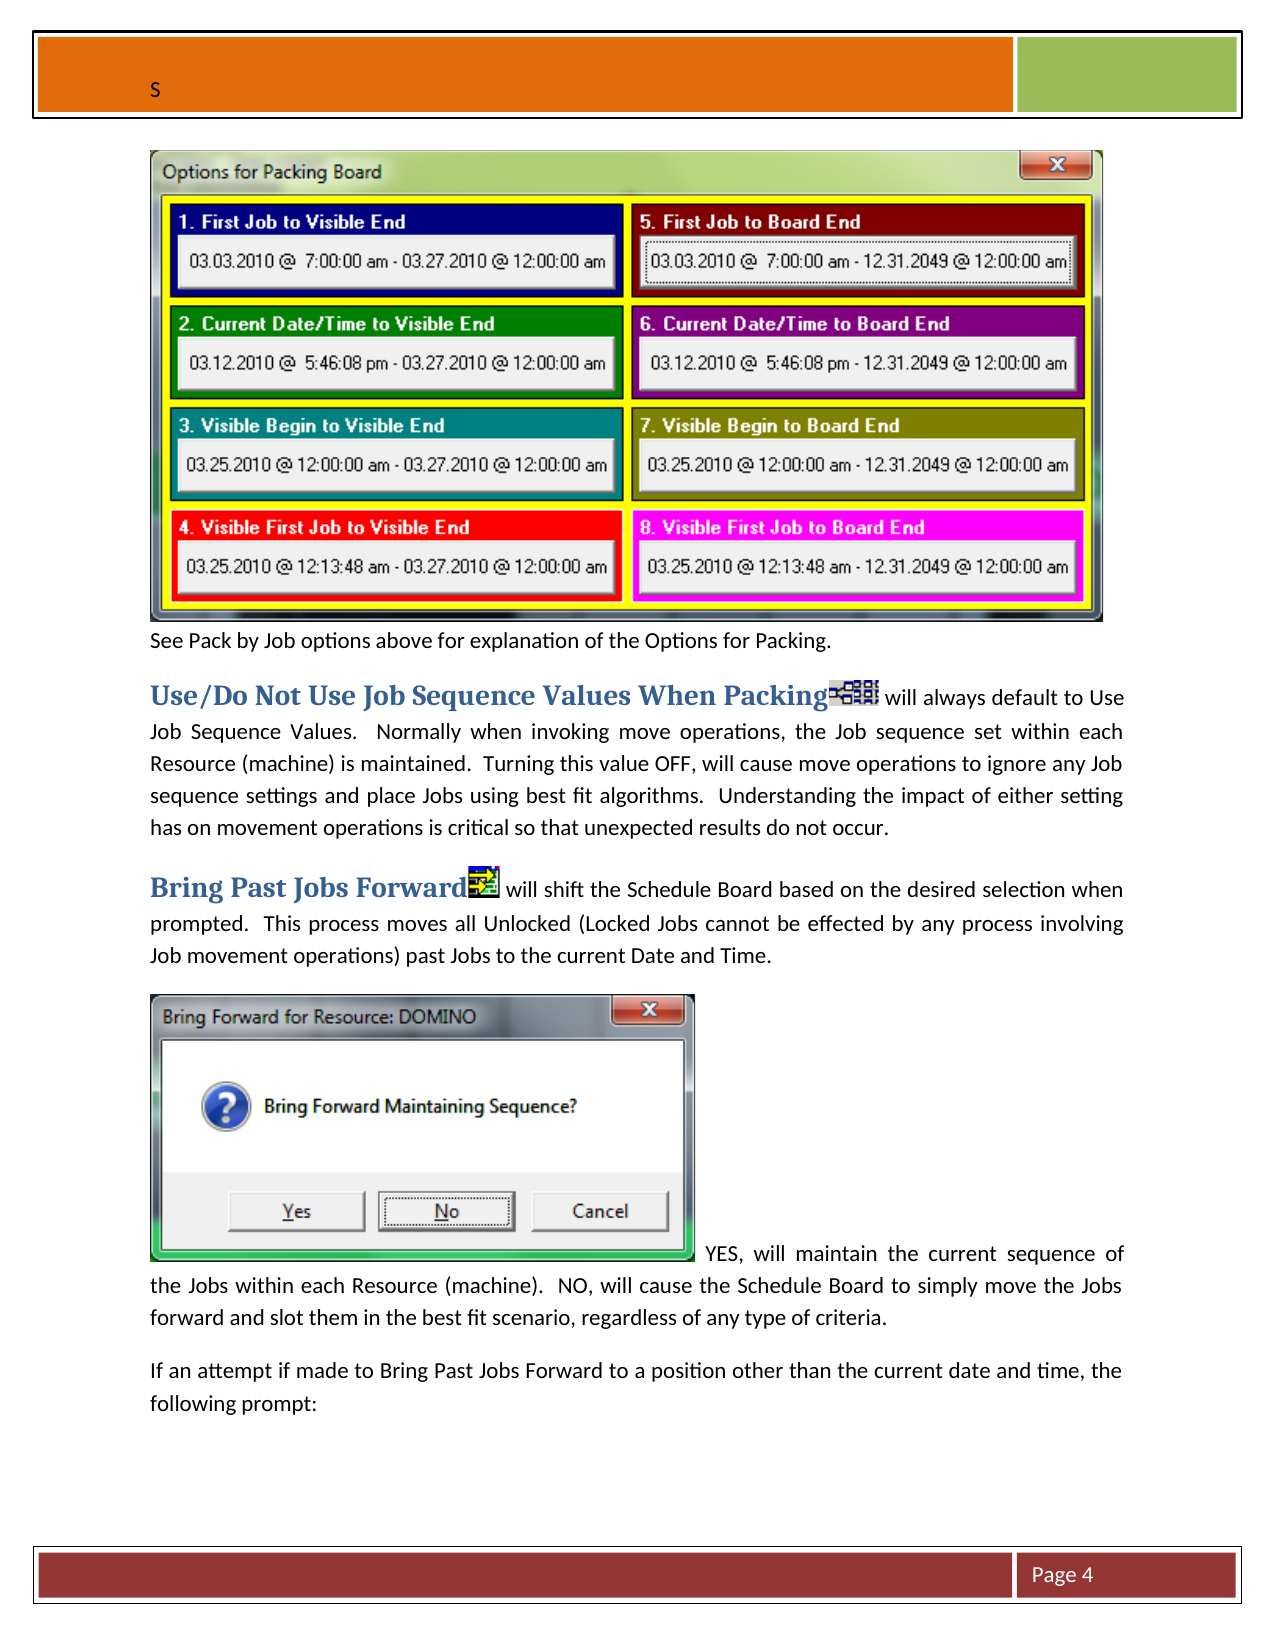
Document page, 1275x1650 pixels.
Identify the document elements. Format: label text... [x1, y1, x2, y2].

picture [150, 994, 696, 1262]
picture [150, 150, 1104, 622]
text Use/Do Not Use Job Sequence Values When Packing will always default to Use Job Sequence Values. Normally when invoking move operations, the Job sequence set within each Resource (machine) is maintained. Turning this value OFF, will cause move operations to ignore any Job sequence settings and place Jobs using best fit algorithms. Understanding the impact of either setting has on movement operations is critical so that unexpected results do not occur. [150, 679, 1125, 841]
text Bring Past Jobs Forward will shift the Schedule Board based on the desired selection when prompted. This process moves all Unlocked (Locked Jobs cannot be effected by any process involving Job movement operations) past Jobs to the current Date and Time. [150, 866, 1125, 969]
picture [828, 680, 879, 706]
text If an attempt if made to Bring Past Jobs Forward to a position other than the current date and time, the following prompt: [150, 1357, 1125, 1417]
picture [468, 866, 500, 898]
